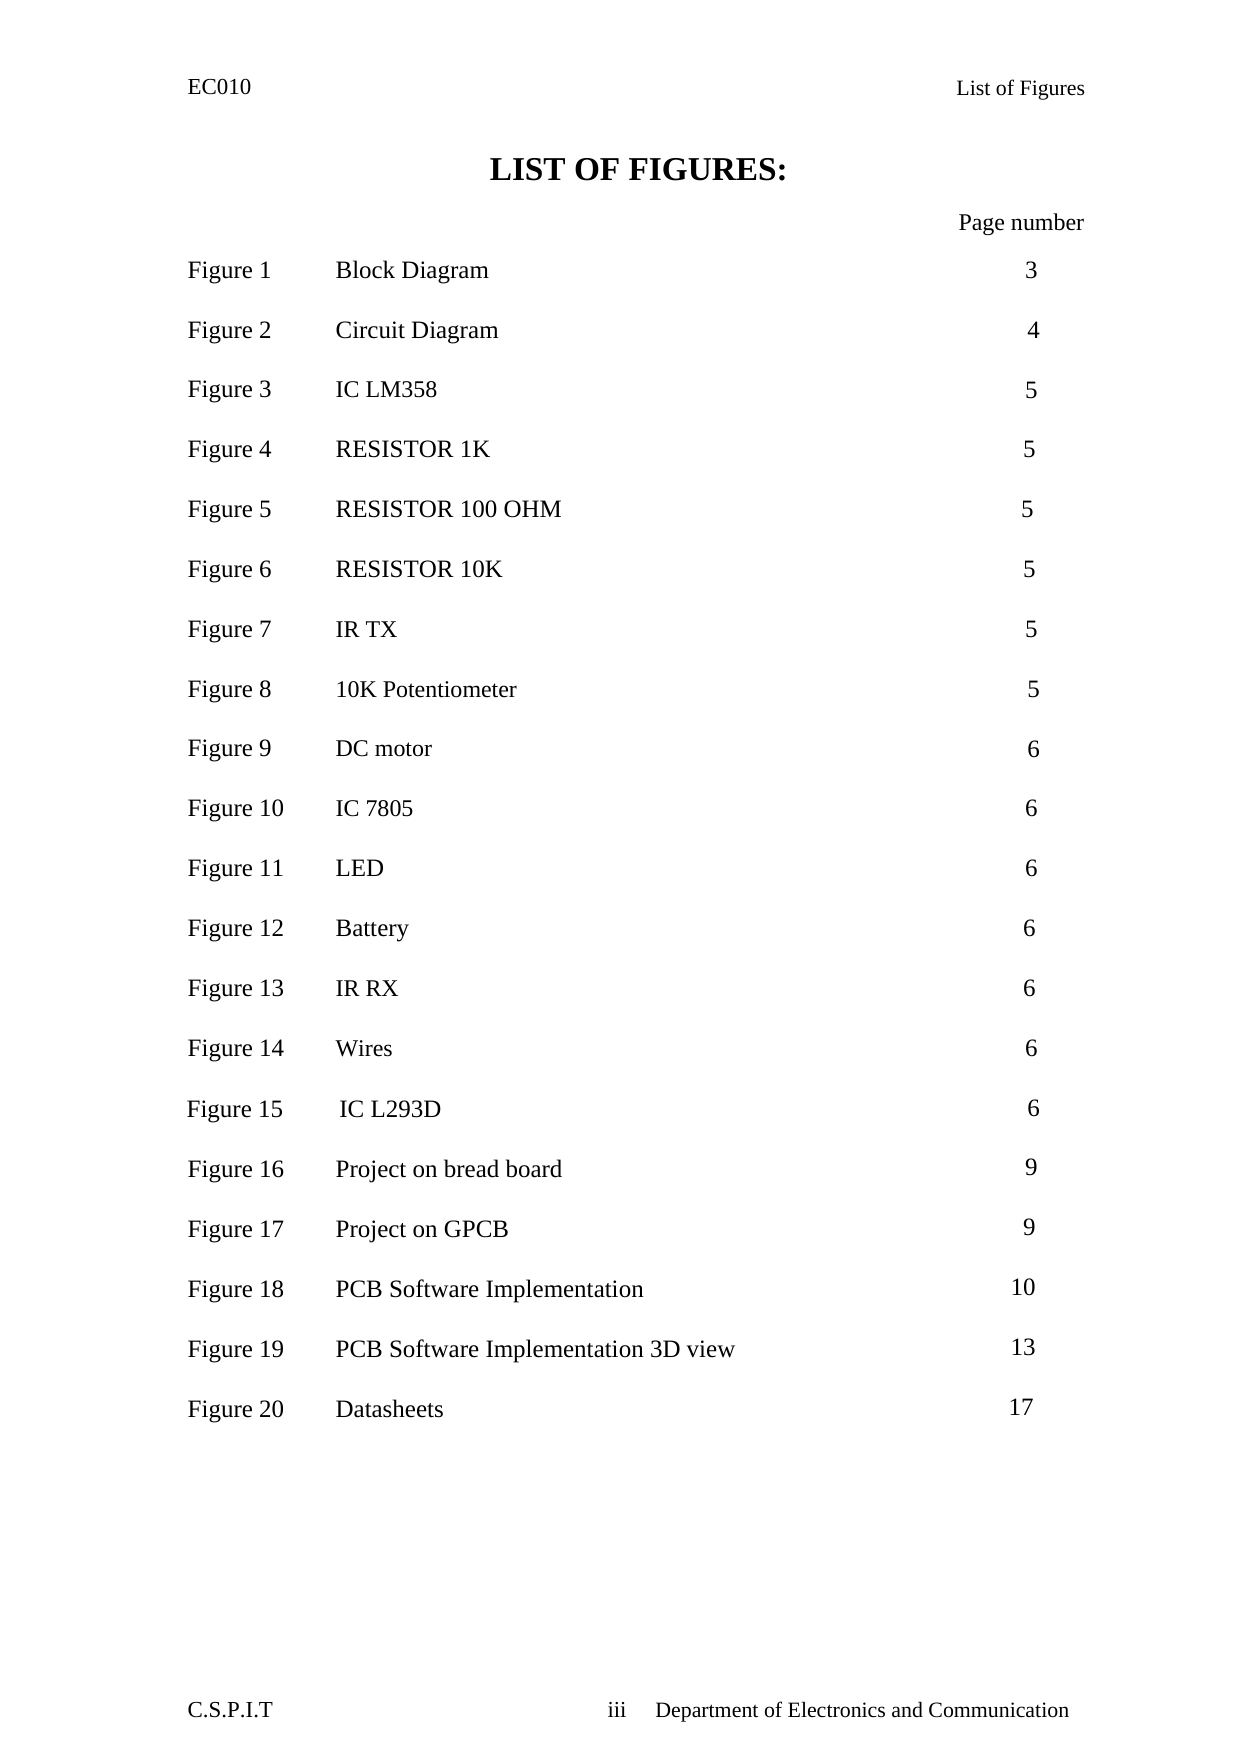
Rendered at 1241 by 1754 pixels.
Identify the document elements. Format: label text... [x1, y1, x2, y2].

text Figure 7 IR TX [187, 614, 881, 643]
text 5 [1010, 434, 1090, 463]
text 5 [1012, 375, 1090, 403]
text Figure 17 Project on GPCB [187, 1214, 881, 1243]
text Figure 19 PCB Software Implementation 3D view [187, 1334, 881, 1363]
text Figure 8 10K Potentiometer [187, 674, 881, 702]
text Page number [958, 208, 1090, 236]
text 6 [1006, 793, 1090, 822]
text 6 [1006, 1033, 1090, 1062]
text EC010 [187, 73, 881, 99]
text Figure 4 RESISTOR 1K [187, 434, 881, 463]
text Figure 6 RESISTOR 10K [187, 554, 881, 583]
text 17 [1008, 1392, 1090, 1421]
text Figure 12 Battery [187, 913, 881, 942]
text Figure 14 Wires [187, 1033, 881, 1061]
text 9 [1006, 1152, 1090, 1181]
text 10 [1010, 1272, 1090, 1301]
text 6 [1006, 853, 1090, 882]
text 6 [1008, 1093, 1090, 1121]
text Figure 5 RESISTOR 100 OHM [187, 494, 881, 523]
text 3 [1012, 255, 1090, 284]
text 6 [1004, 913, 1090, 942]
text LIST OF FIGURES: [489, 150, 881, 188]
text Figure 18 PCB Software Implementation [187, 1274, 881, 1303]
text 9 [1010, 1212, 1090, 1241]
text Figure 20 Datasheets [187, 1394, 881, 1423]
text 5 [1008, 494, 1090, 523]
text 6 [1004, 973, 1090, 1002]
text Figure 1 Block Diagram [187, 255, 881, 284]
text 5 [1008, 674, 1090, 703]
text 5 [1010, 554, 1090, 583]
text Figure 3 IC LM358 [187, 374, 881, 403]
text 13 [1010, 1332, 1090, 1361]
text 6 [1008, 734, 1090, 762]
text Figure 15 IC L293D [150, 1092, 881, 1123]
text List of Figures [956, 75, 1090, 101]
text Figure 2 Circuit Diagram [187, 315, 881, 343]
text Figure 10 IC 7805 [187, 793, 881, 822]
text 5 [1006, 614, 1090, 643]
text Figure 11 LED [187, 853, 881, 882]
text Figure 13 IR RX [187, 973, 881, 1002]
text 4 [1014, 315, 1090, 344]
text C.S.P.I.T iii Department of Electronics and Communication [187, 1696, 1090, 1722]
text Figure 16 Project on bread board [187, 1154, 881, 1183]
text Figure 9 DC motor [187, 733, 881, 762]
